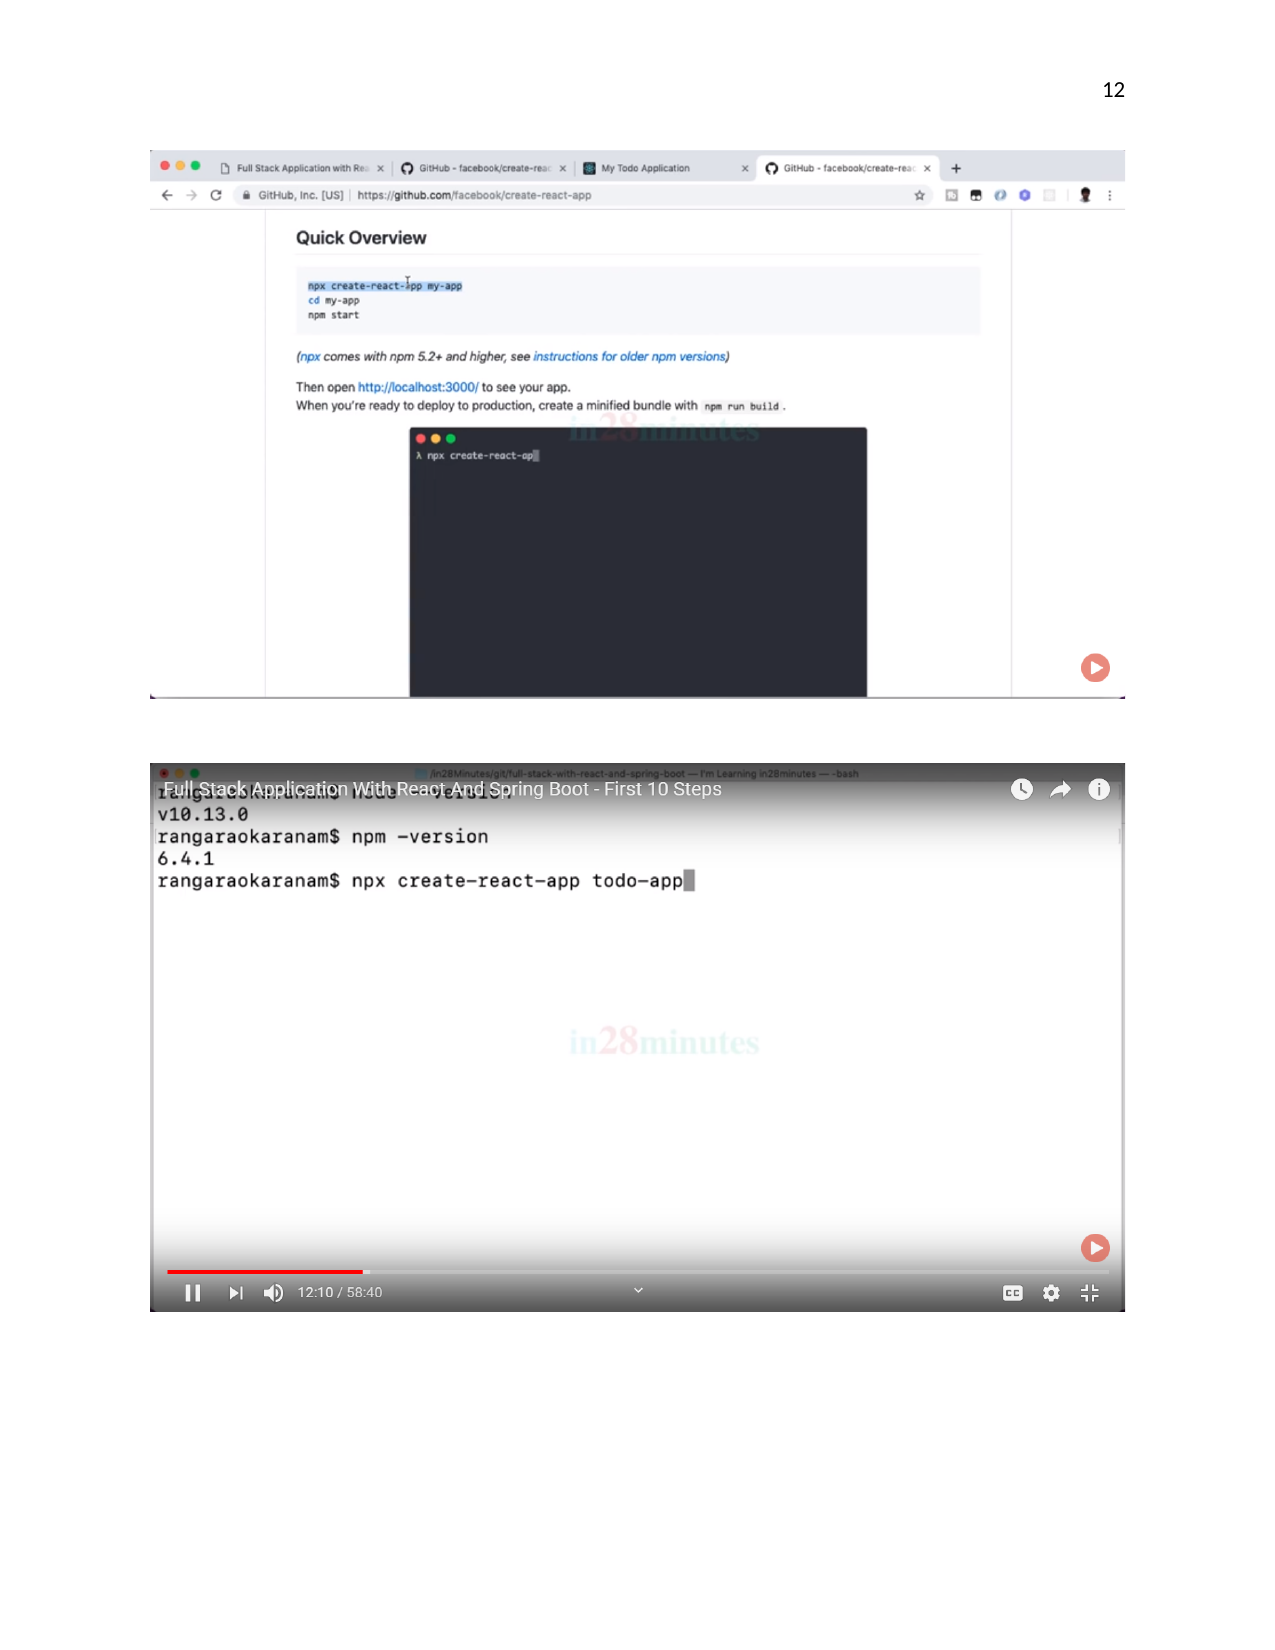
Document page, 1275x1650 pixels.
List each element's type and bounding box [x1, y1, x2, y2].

picture [150, 763, 1125, 1312]
picture [150, 150, 1125, 699]
